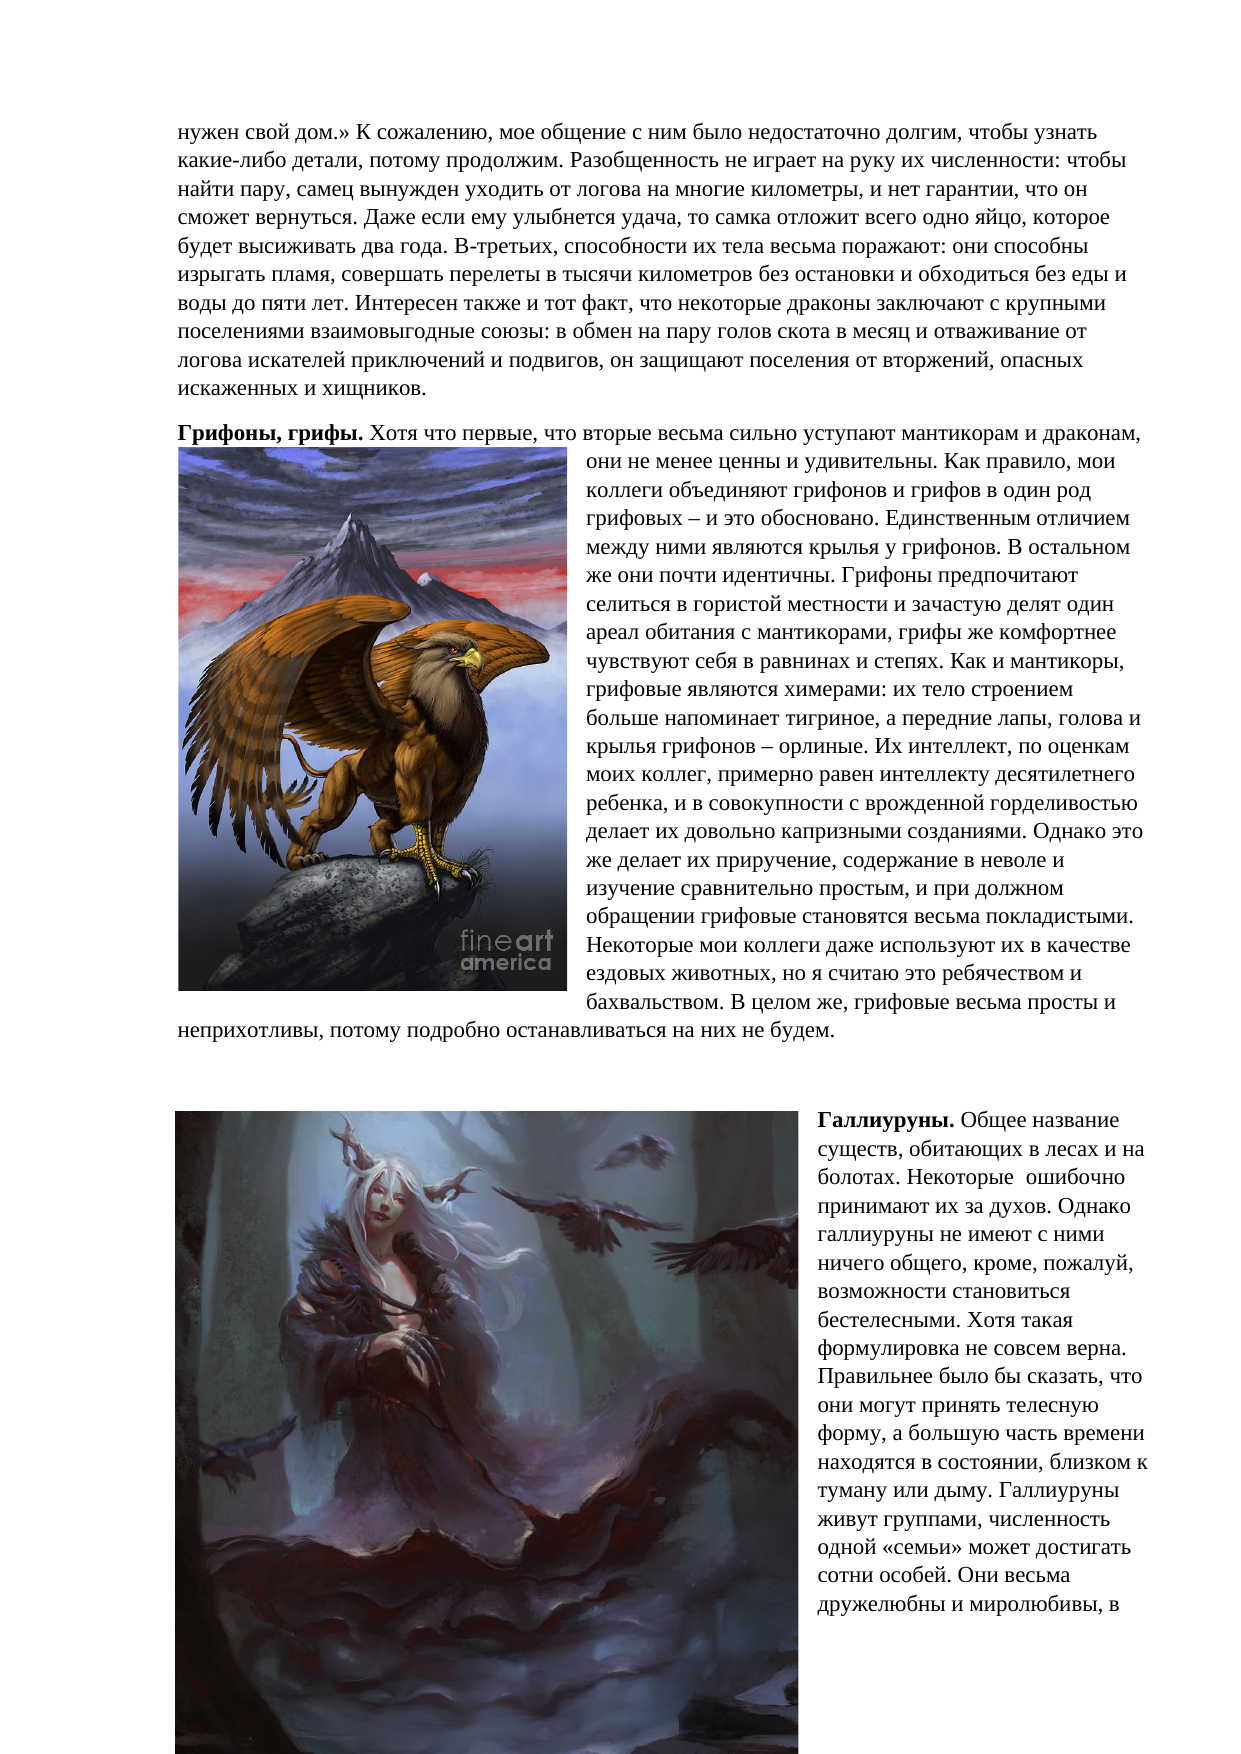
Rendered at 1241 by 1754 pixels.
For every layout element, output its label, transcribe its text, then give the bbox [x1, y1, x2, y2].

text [177, 118, 1152, 400]
picture [176, 447, 567, 988]
text Галлиуруны. Общее название существ, обитающих в лесах и на болотах. Некоторые ошибочно принимают их за духов. Однако галлиуруны не имеют с ними ничего общего, кроме, пожалуй, возможности становиться бестелесными. Хотя такая формулировка не совсем верна. Правильнее было бы сказать, что они могут принять телесную форму, а большую часть времени находятся в состоянии, близком к туману или дыму. Галлиуруны живут группами, численность одной «семьи» может достигать сотни особей. Они весьма дружелюбны и миролюбивы, в каком-то смысле любопытны и склонны к театральным эффектам. К примеру, если они решаются выйти на контакт с человеком, материализуясь, они могут принять форму стайки воронов или летучих мышей, собирающихся в единое существо, или материализоваться лишь частично, представая в образе человекоподобной фигуры, вместо ног которой – черная дымка. В чем причина этого – не ясно, но моя коллега Хельга Кестлин выдвинула гипотезу, что подобная мимикрия является формой защитной реакции, призванная напугать или обескуражить потенциального недоброжелателя. [177, 1107, 1152, 1474]
